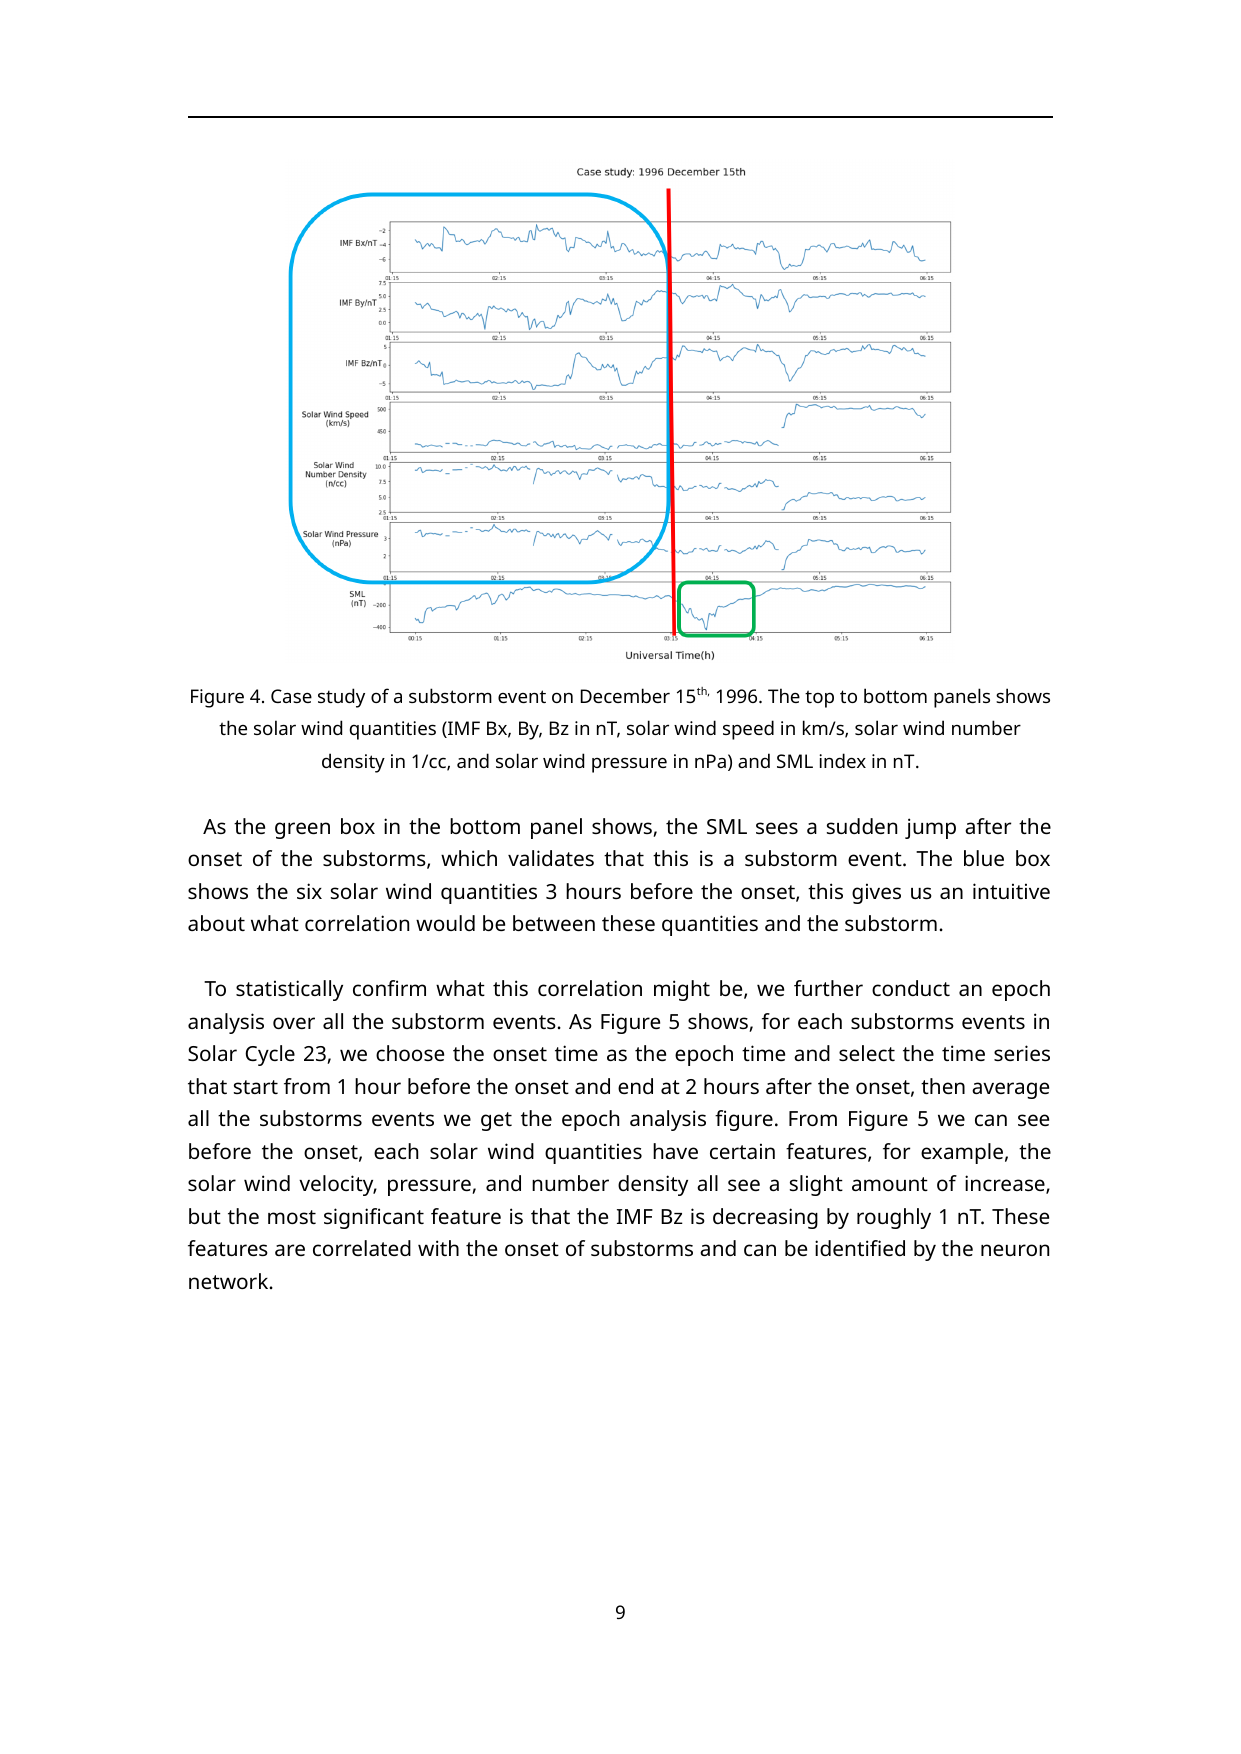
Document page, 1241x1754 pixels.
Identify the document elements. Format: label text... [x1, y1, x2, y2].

text As the green box in the bottom panel shows, the SML sees a sudden jump after the onset of the substorms, which validates that this is a substorm event. The blue box shows the six solar wind quantities 3 hours before the onset, this gives us an intuitive about what correlation would be between these quantities and the substorm. [187, 810, 1053, 940]
text Figure 4. Case study of a substorm event on December 15th, 1996. The top to bottom panels shows the solar wind quantities (IMF Bx, By, Bz in nT, solar wind speed in km/s, solar wind number density in 1/cc, and solar wind pressure in nPa) and SML index in nT. [187, 680, 1053, 777]
text To statistically confirm what this correlation might be, we further conduct an epoch analysis over all the substorm events. As Figure 5 shows, for each substorms events in Solar Cycle 23, we choose the onset time as the epoch time and select the time series that start from 1 hour before the onset and end at 2 hours after the onset, then average all the substorms events we get the epoch analysis figure. From Figure 5 we can see before the onset, each solar wind quantities have certain features, for example, the solar wind velocity, pressure, and number density all see a slight amount of increase, but the most significant feature is that the IMF Bz is decreasing by roughly 1 nT. These features are correlated with the onset of substorms and can be identified by the neuron network. [187, 972, 1053, 1297]
picture [285, 159, 956, 663]
